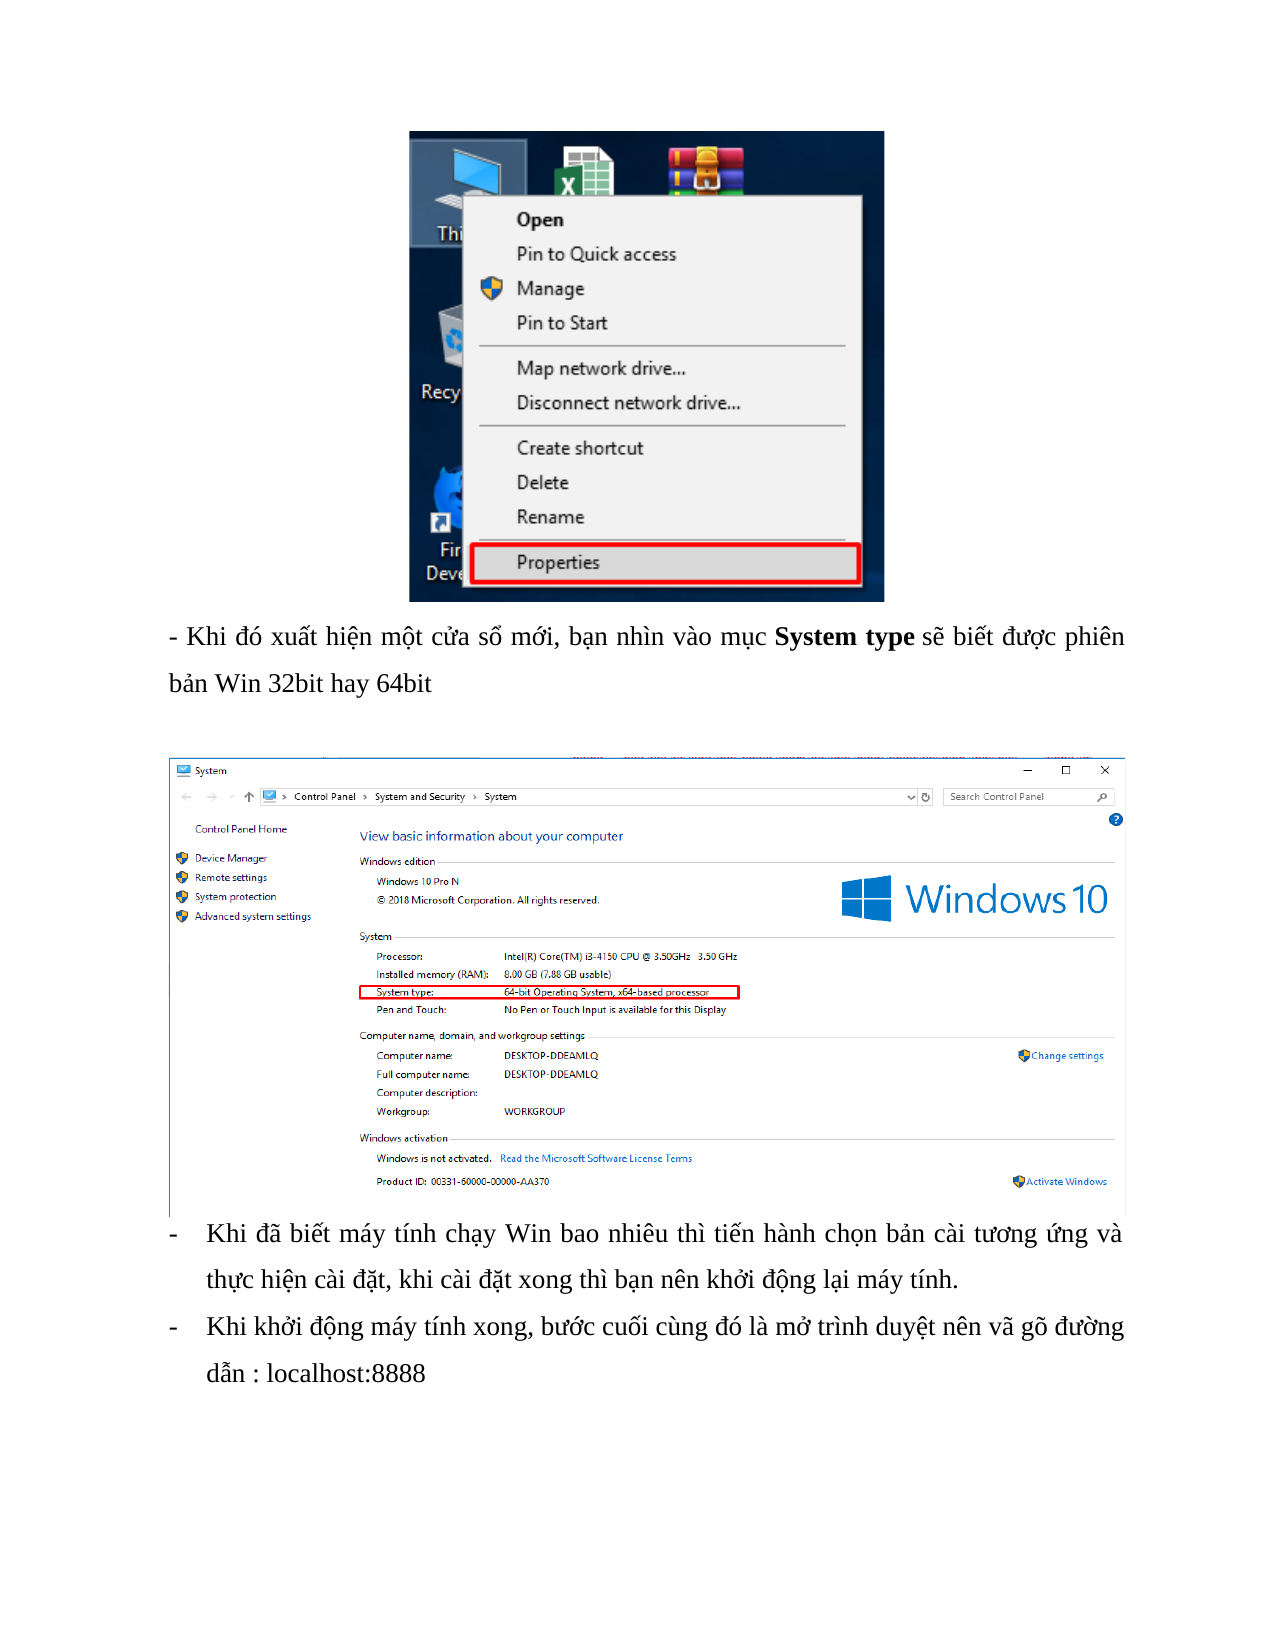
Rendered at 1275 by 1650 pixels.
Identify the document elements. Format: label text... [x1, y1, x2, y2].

text - Khi đó xuất hiện một cửa sổ mới, bạn nhìn vào mục System type sẽ biết được phiên bản Win 32bit hay 64bit [169, 620, 1125, 698]
picture [409, 131, 885, 602]
picture [168, 757, 1125, 1217]
list Khi khởi động máy tính xong, bước cuối cùng đó là mở trình duyệt nên vã gõ đường dẫn : localhost:8888 [169, 1310, 1125, 1388]
list Khi đã biết máy tính chạy Win bao nhiêu thì tiến hành chọn bản cài tương ứng và thực hiện cài đặt, khi cài đặt xong thì bạn nên khởi động lại máy tính. [169, 1217, 1125, 1295]
